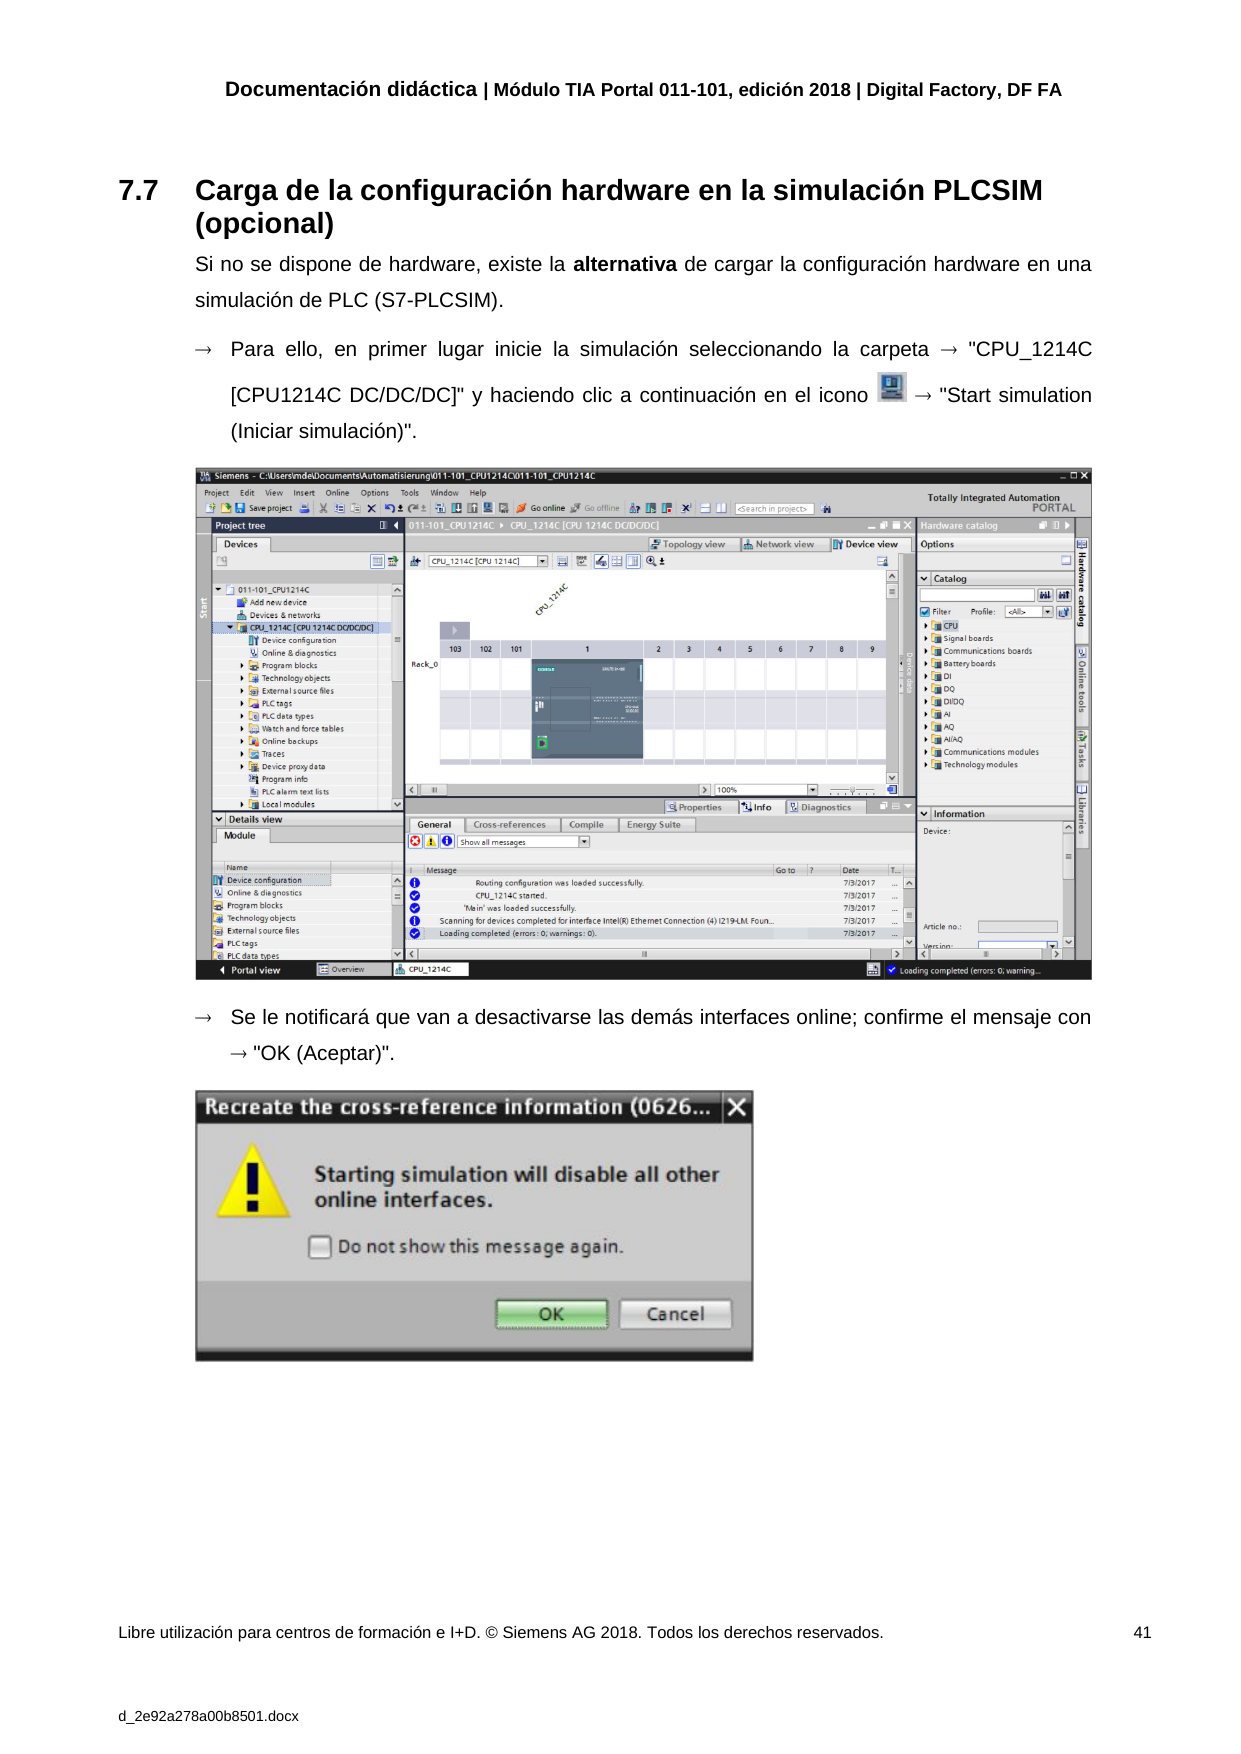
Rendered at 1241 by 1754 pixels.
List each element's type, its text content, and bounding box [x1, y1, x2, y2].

text Se le notificará que van a desactivarse las demás interfaces online; confirme el mensaje con "OK (Aceptar)". [195, 1005, 1092, 1065]
text Para ello, en primer lugar inicie la simulación seleccionando la carpeta "CPU_1214C [CPU1214C DC/DC/DC]" y haciendo clic a continuación en el icono "Start simulation (Iniciar simulación)". [195, 337, 1092, 442]
text Si no se dispone de hardware, existe la alternativa de cargar la configuración hardware en una simulación de PLC (S7-PLCSIM). [195, 252, 1092, 312]
picture [194, 1089, 755, 1363]
subtitle Carga de la configuración hardware en la simulación PLCSIM (opcional) [118, 173, 1092, 240]
picture [877, 372, 907, 402]
picture [194, 467, 1093, 981]
